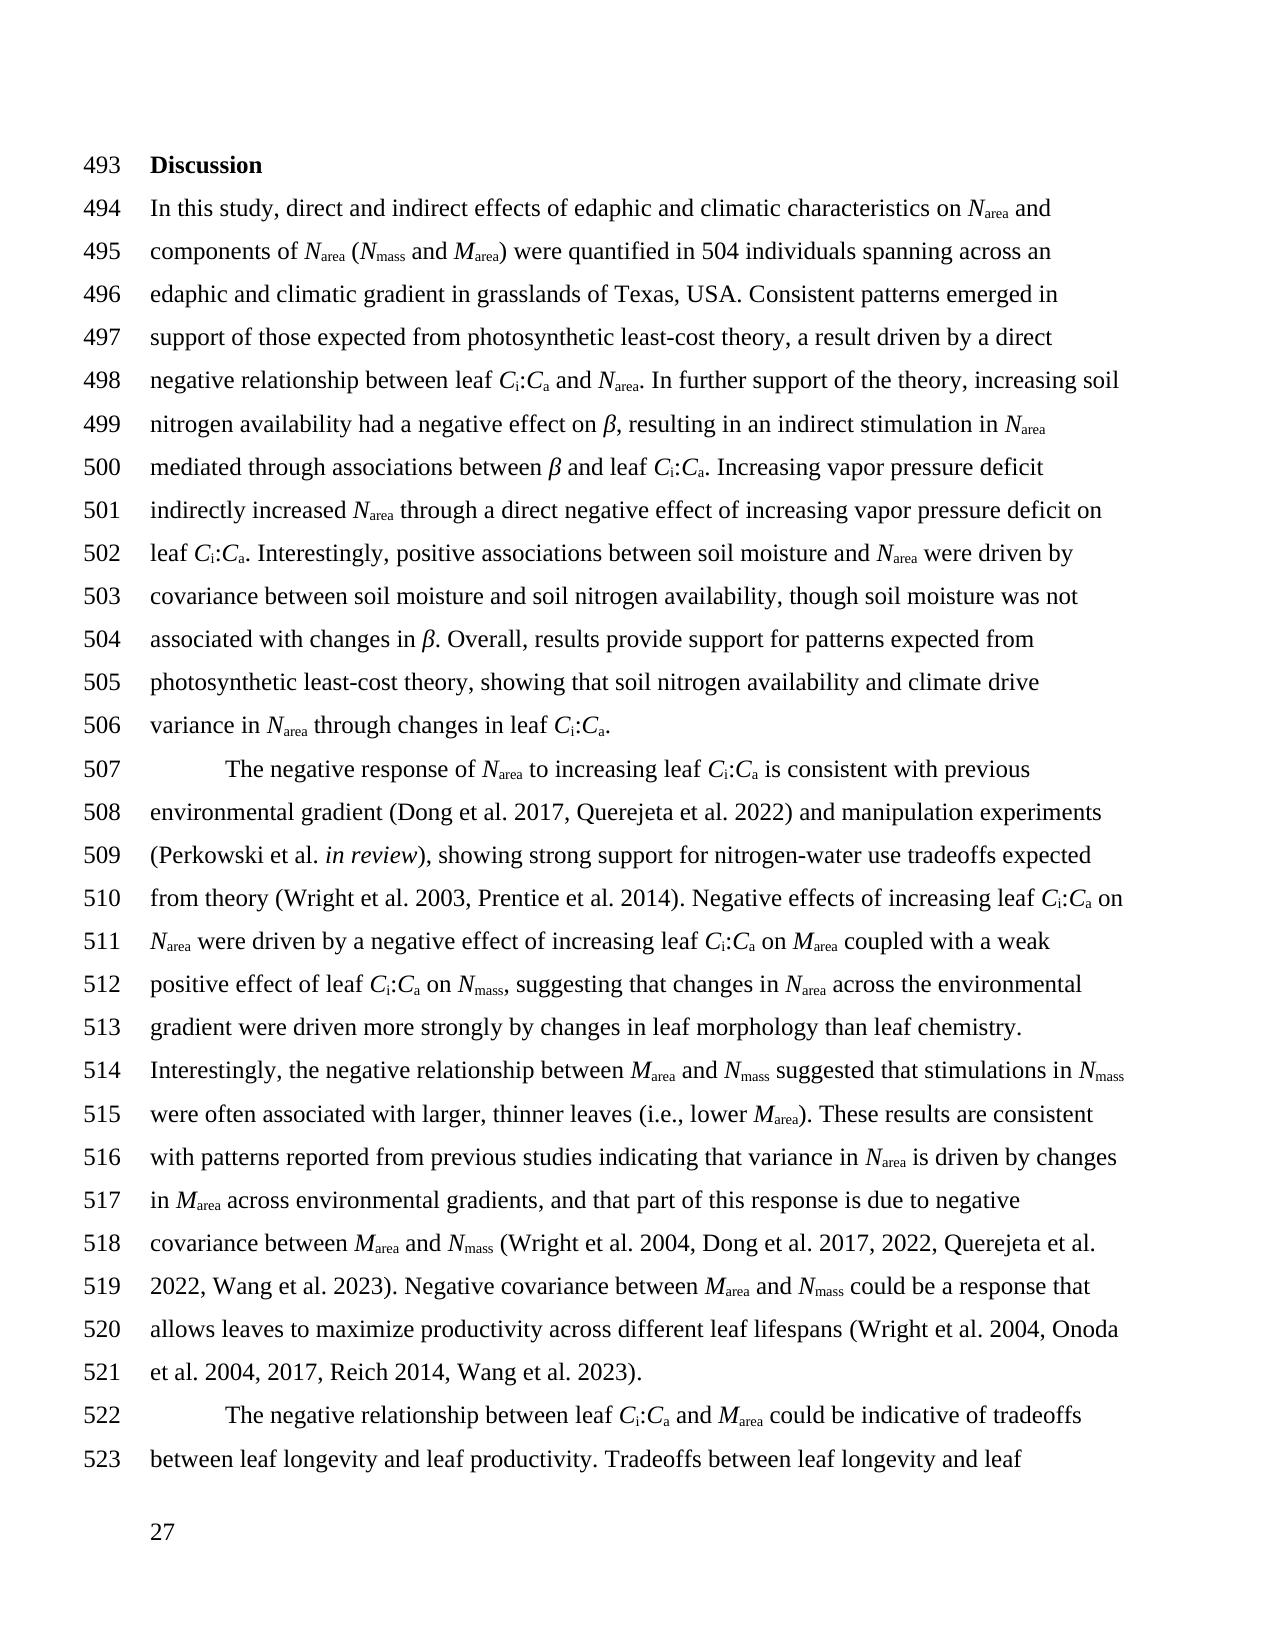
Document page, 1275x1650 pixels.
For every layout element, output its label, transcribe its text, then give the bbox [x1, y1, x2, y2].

text In this study, direct and indirect effects of edaphic and climatic characteristics on Narea and components of Narea (Nmass and Marea) were quantified in 504 individuals spanning across an edaphic and climatic gradient in grasslands of Texas, USA. Consistent patterns emerged in support of those expected from photosynthetic least-cost theory, a result driven by a direct negative relationship between leaf Ci:Ca and Narea. In further support of the theory, increasing soil nitrogen availability had a negative effect on β, resulting in an indirect stimulation in Narea mediated through associations between β and leaf Ci:Ca. Increasing vapor pressure deficit indirectly increased Narea through a direct negative effect of increasing vapor pressure deficit on leaf Ci:Ca. Interestingly, positive associations between soil moisture and Narea were driven by covariance between soil moisture and soil nitrogen availability, though soil moisture was not associated with changes in β. Overall, results provide support for patterns expected from photosynthetic least-cost theory, showing that soil nitrogen availability and climate drive variance in Narea through changes in leaf Ci:Ca. [150, 193, 1125, 739]
text The negative response of Narea to increasing leaf Ci:Ca is consistent with previous environmental gradient (Dong et al. 2017, Querejeta et al. 2022) and manipulation experiments (Perkowski et al. in review), showing strong support for nitrogen-water use tradeoffs expected from theory (Wright et al. 2003, Prentice et al. 2014). Negative effects of increasing leaf Ci:Ca on Narea were driven by a negative effect of increasing leaf Ci:Ca on Marea coupled with a weak positive effect of leaf Ci:Ca on Nmass, suggesting that changes in Narea across the environmental gradient were driven more strongly by changes in leaf morphology than leaf chemistry. Interestingly, the negative relationship between Marea and Nmass suggested that stimulations in Nmass were often associated with larger, thinner leaves (i.e., lower Marea). These results are consistent with patterns reported from previous studies indicating that variance in Narea is driven by changes in Marea across environmental gradients, and that part of this response is due to negative covariance between Marea and Nmass (Wright et al. 2004, Dong et al. 2017, 2022, Querejeta et al. 2022, Wang et al. 2023). Negative covariance between Marea and Nmass could be a response that allows leaves to maximize productivity across different leaf lifespans (Wright et al. 2004, Onoda et al. 2004, 2017, Reich 2014, Wang et al. 2023). [150, 754, 1125, 1386]
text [150, 1401, 1125, 1472]
text Discussion [150, 150, 1125, 179]
